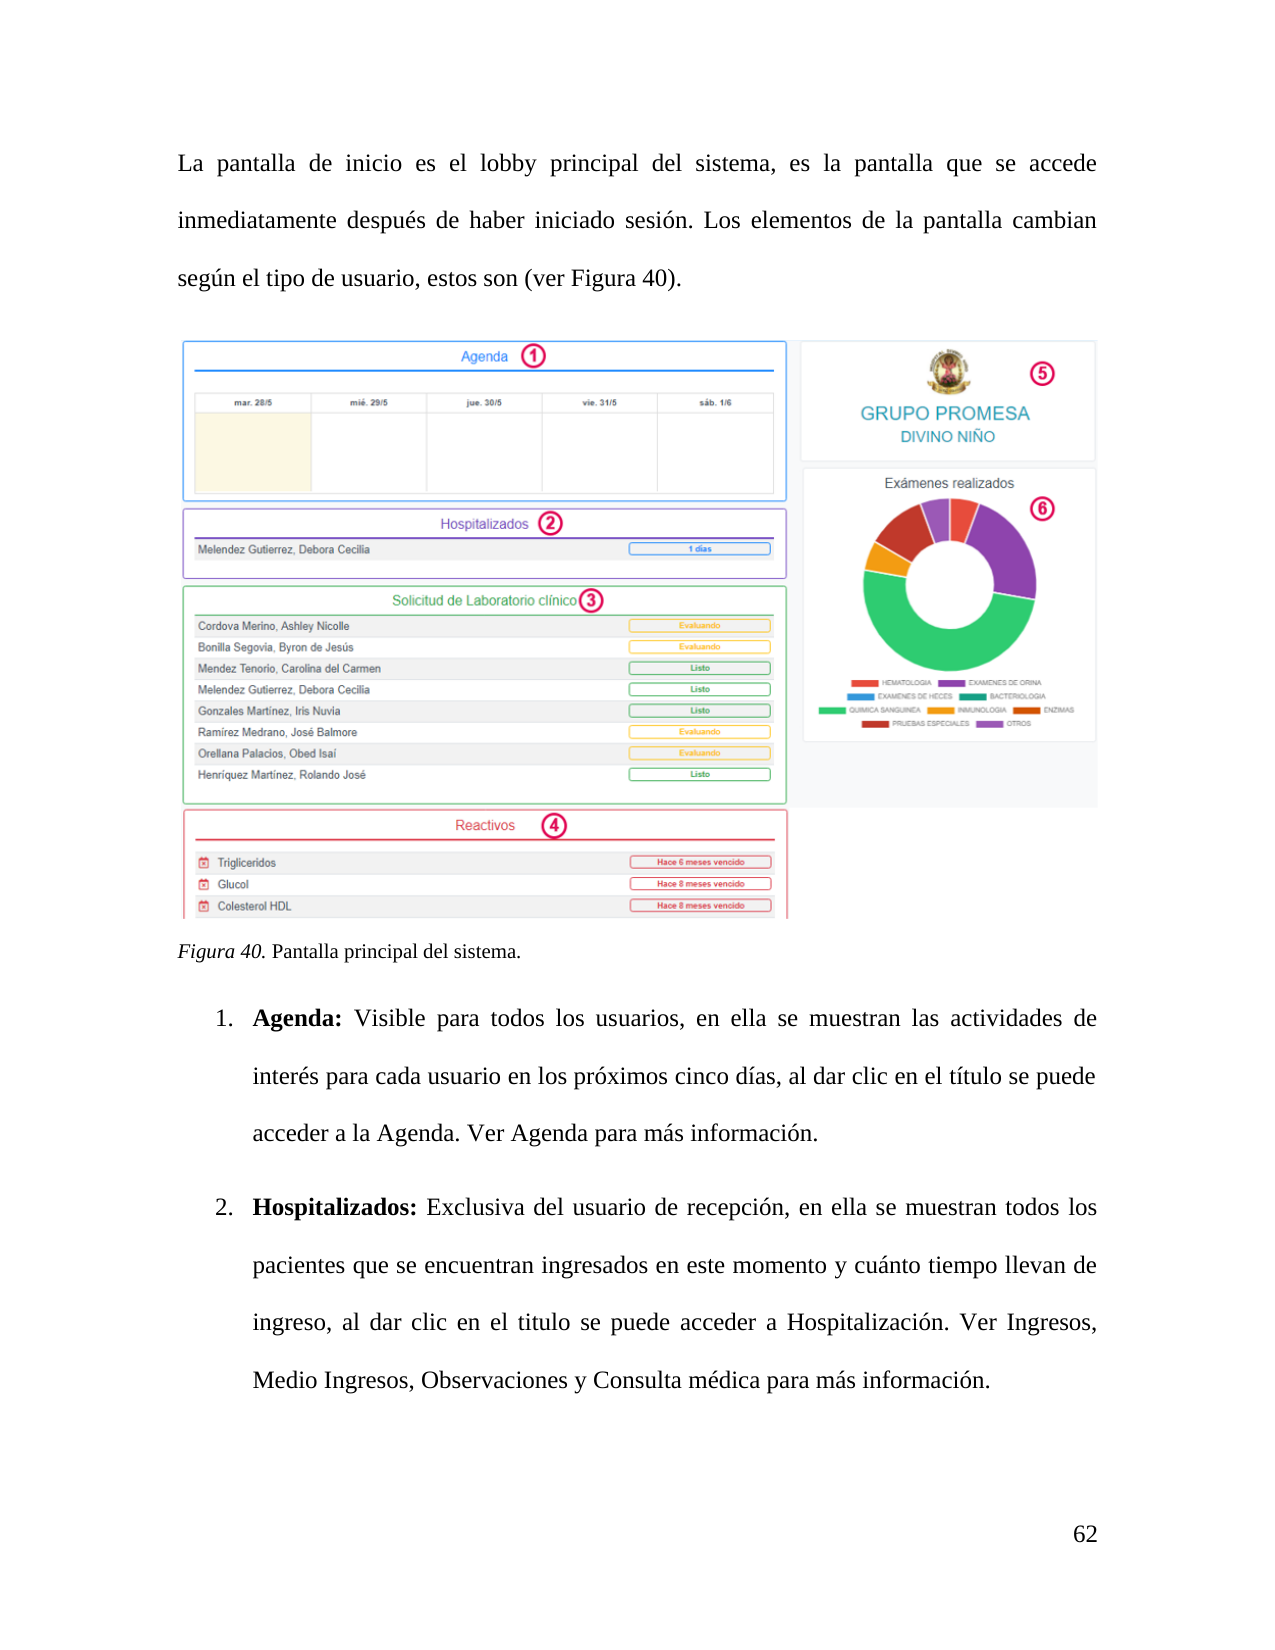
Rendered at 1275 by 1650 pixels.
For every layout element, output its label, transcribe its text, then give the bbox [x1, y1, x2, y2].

text Figura 40. Pantalla principal del sistema. [177, 938, 1098, 963]
text La pantalla de inicio es el lobby principal del sistema, es la pantalla que se accede inmediatamente después de haber iniciado sesión. Los elementos de la pantalla cambian según el tipo de usuario, estos son (ver Figura 40). [177, 148, 1098, 291]
list Agenda: Visible para todos los usuarios, en ella se muestran las actividades de interés para cada usuario en los próximos cinco días, al dar clic en el título se puede acceder a la Agenda. Ver Agenda para más información. [215, 1003, 1098, 1147]
list Hospitalizados: Exclusiva del usuario de recepción, en ella se muestran todos los pacientes que se encuentran ingresados en este momento y cuánto tiempo llevan de ingreso, al dar clic en el titulo se puede acceder a Hospitalización. Ver Ingresos, Medio Ingresos, Observaciones y Consulta médica para más información. [215, 1192, 1098, 1394]
